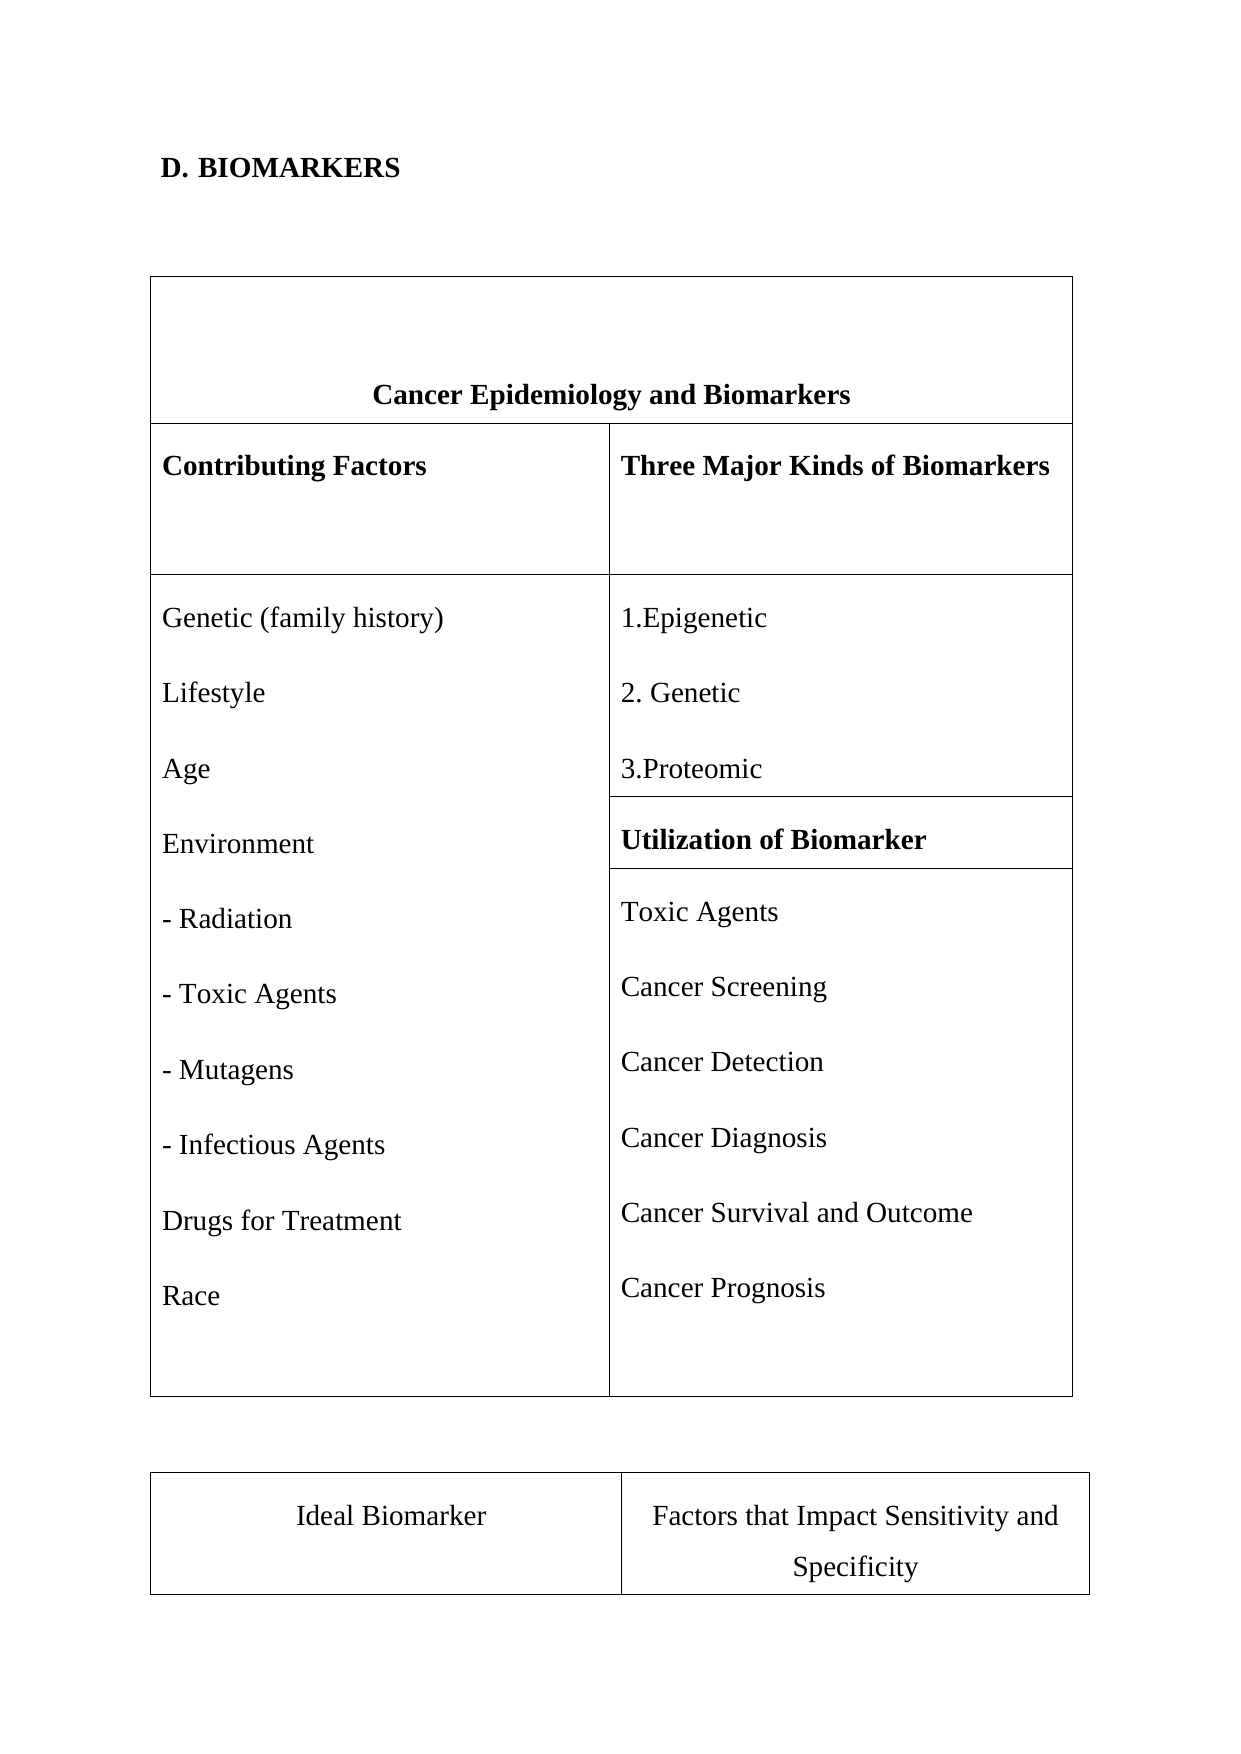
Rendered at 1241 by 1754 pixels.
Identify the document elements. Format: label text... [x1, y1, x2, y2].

table_cell Toxic Agents Cancer Screening Cancer Detection Cancer Diagnosis Cancer Survival and Outcome Cancer Prognosis [610, 869, 1072, 1396]
table_header Ideal Biomarker [151, 1473, 621, 1594]
table_cell Genetic (family history) Lifestyle Age Environment - Radiation - Toxic Agents - Mutagens - Infectious Agents Drugs for Treatment Race [151, 575, 609, 1396]
table_header Cancer Epidemiology and Biomarkers [151, 277, 1072, 422]
table_cell Three Major Kinds of Biomarkers [610, 424, 1072, 574]
table_cell Utilization of Biomarker [610, 797, 1072, 868]
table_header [622, 1473, 1089, 1594]
table_cell 1.Epigenetic 2. Genetic 3.Proteomic [610, 575, 1072, 796]
table_cell Contributing Factors [151, 424, 609, 574]
list BIOMARKERS [160, 150, 1090, 183]
